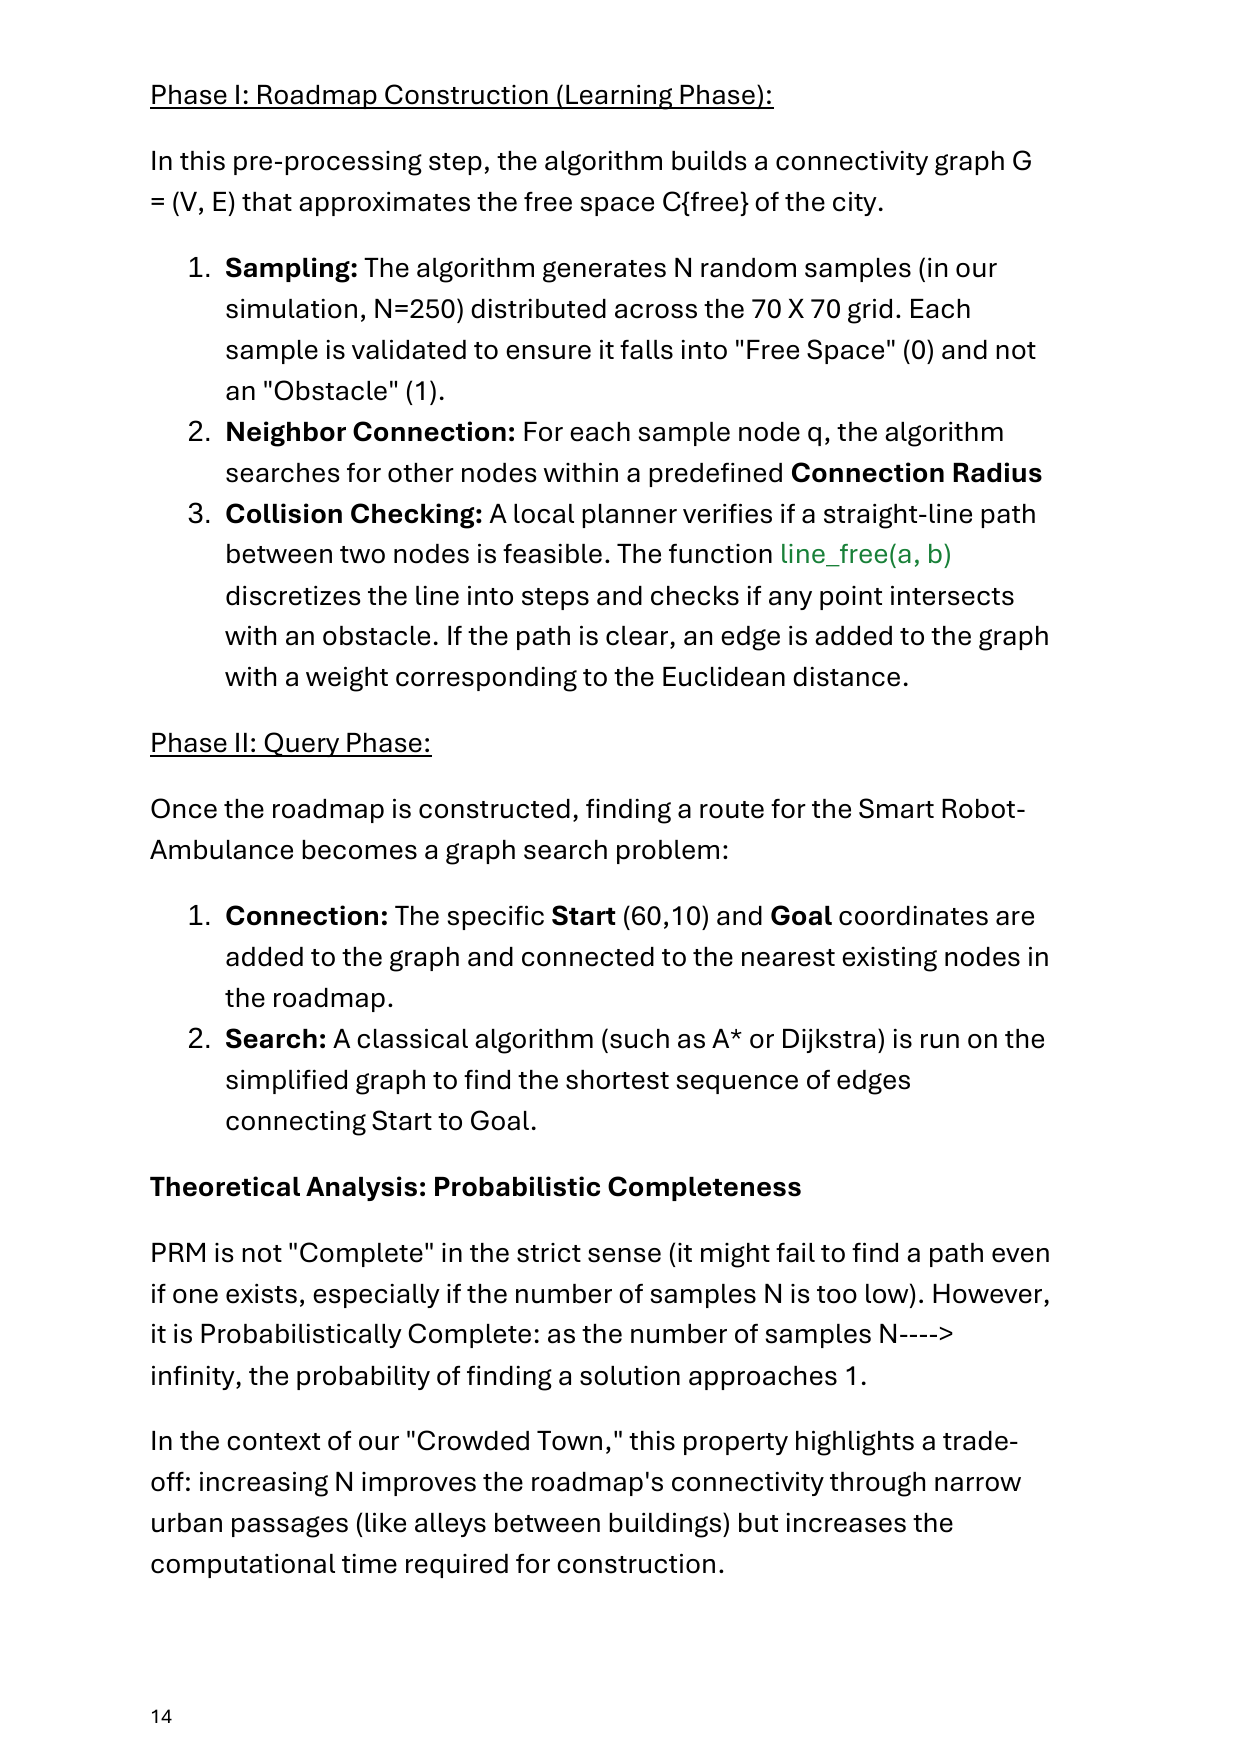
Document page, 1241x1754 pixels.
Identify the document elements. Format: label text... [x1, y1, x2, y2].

text Phase II: Query Phase: [150, 725, 1053, 761]
text PRM is not "Complete" in the strict sense (it might fail to find a path even if one exists, especially if the number of samples N is too low). However, it is Probabilistically Complete: as the number of samples N----> infinity, the probability of finding a solution approaches 1. [150, 1235, 1053, 1393]
list Collision Checking: A local planner verifies if a straight-line path between two nodes is feasible. The function line_free(a, b) discretizes the line into steps and checks if any point intersects with an obstacle. If the path is clear, an edge is added to the graph with a weight corresponding to the Euclidean distance. [187, 496, 1053, 695]
list Sampling: The algorithm generates N random samples (in our simulation, N=250) distributed across the 70 X 70 grid. Each sample is validated to ensure it falls into "Free Space" (0) and not an "Obstacle" (1). [187, 250, 1053, 408]
text In this pre-processing step, the algorithm builds a connectivity graph G = (V, E) that approximates the free space C{free} of the city. [150, 143, 1053, 220]
text Once the roadmap is constructed, finding a route for the Smart Robot-Ambulance becomes a graph search problem: [150, 791, 1053, 868]
text Phase I: Roadmap Construction (Learning Phase): [150, 77, 1053, 113]
text Theoretical Analysis: Probabilistic Completeness [150, 1169, 1053, 1204]
list Search: A classical algorithm (such as A* or Dijkstra) is run on the simplified graph to find the shortest sequence of edges connecting Start to Goal. [187, 1021, 1053, 1138]
list Neighbor Connection: For each sample node q, the algorithm searches for other nodes within a predefined Connection Radius [187, 414, 1053, 490]
list Connection: The specific Start (60,10) and Goal coordinates are added to the graph and connected to the nearest existing nodes in the roadmap. [187, 898, 1053, 1016]
text In the context of our "Crowded Town," this property highlights a trade-off: increasing N improves the roadmap's connectivity through narrow urban passages (like alleys between buildings) but increases the computational time required for construction. [150, 1423, 1053, 1582]
